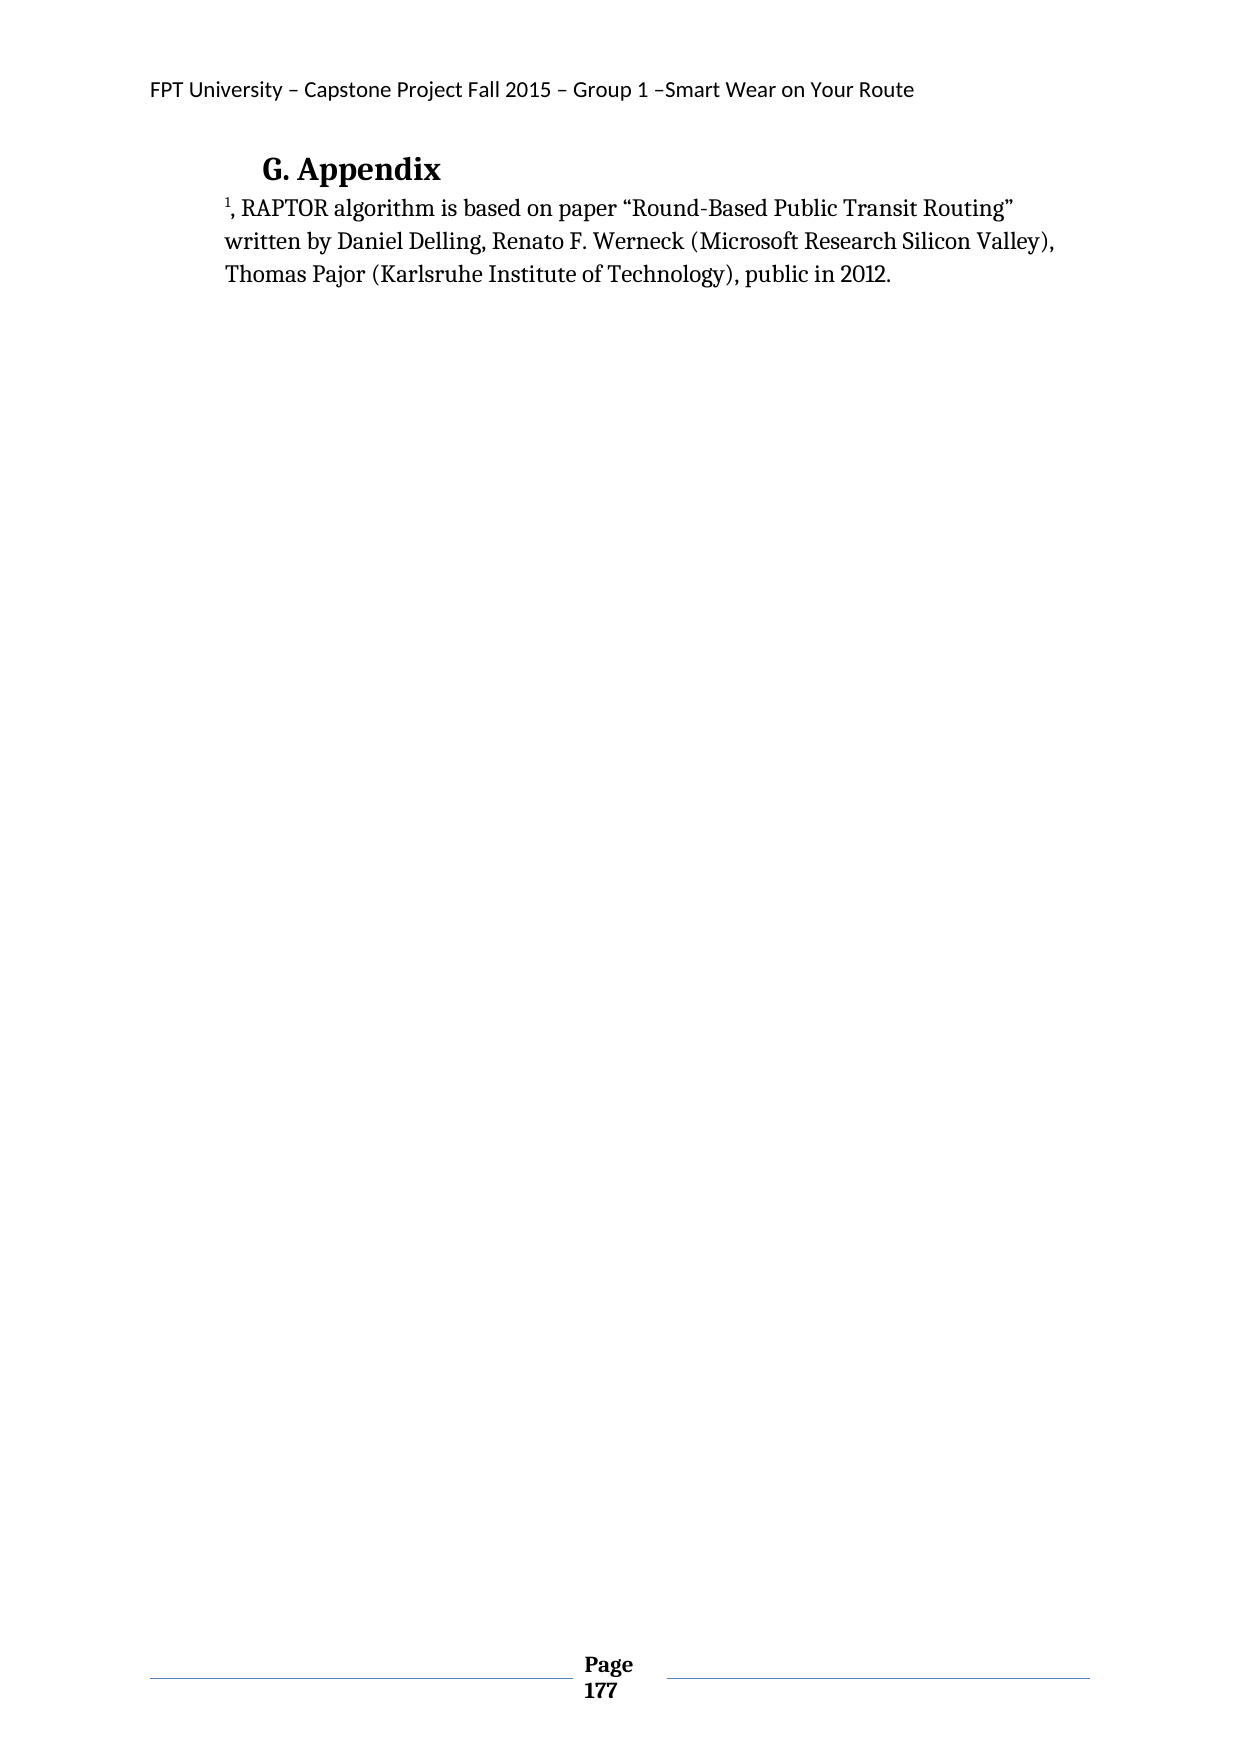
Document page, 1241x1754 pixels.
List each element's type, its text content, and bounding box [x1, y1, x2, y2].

subtitle G. Appendix [262, 150, 1090, 188]
list 1, RAPTOR algorithm is based on paper “Round-Based Public Transit Routing” written by Daniel Delling, Renato F. Werneck (Microsoft Research Silicon Valley), Thomas Pajor (Karlsruhe Institute of Technology), public in 2012. [225, 194, 1090, 289]
